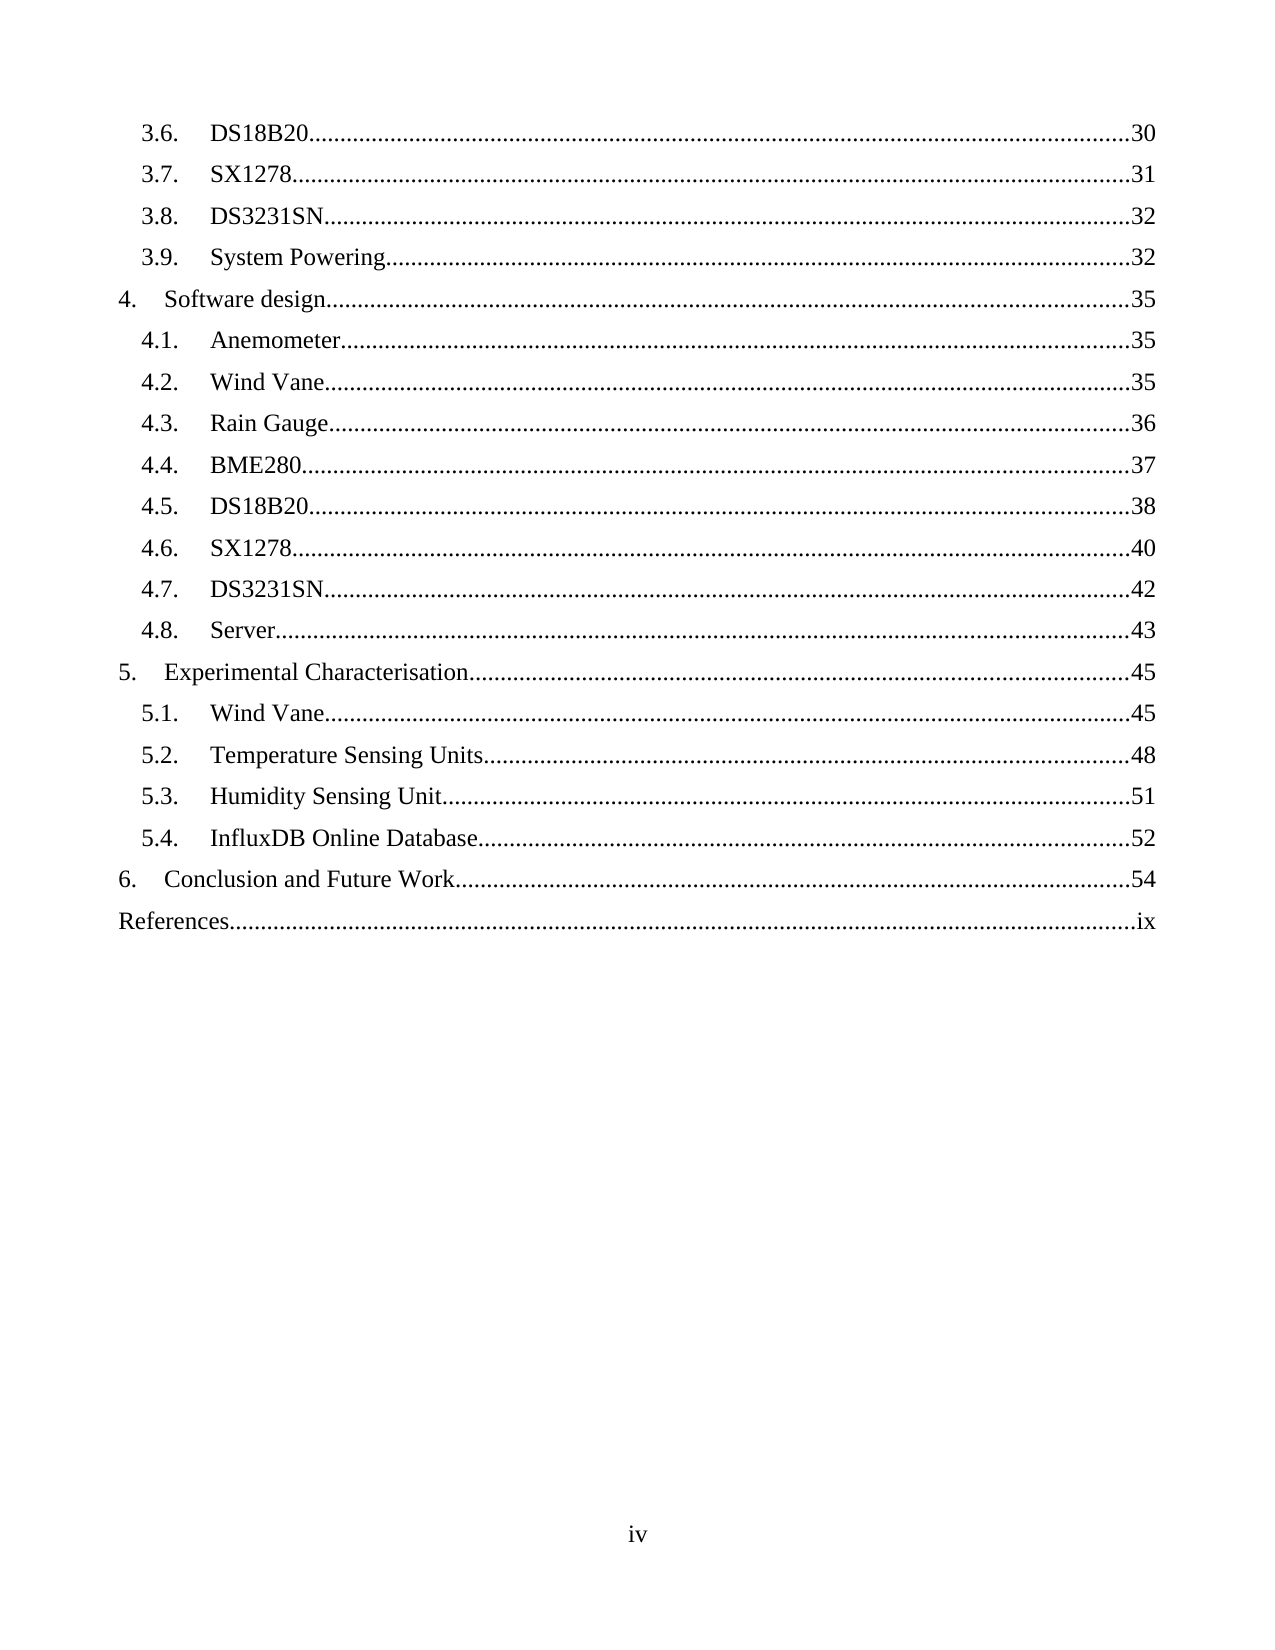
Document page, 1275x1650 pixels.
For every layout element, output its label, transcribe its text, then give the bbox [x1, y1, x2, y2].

text 3.7. SX1278 31 [141, 159, 1157, 188]
text 6. Conclusion and Future Work 54 [118, 864, 1157, 893]
text 4.1. Anemometer 35 [141, 325, 1157, 354]
text 5.2. Temperature Sensing Units 48 [141, 740, 1157, 769]
text 4.3. Rain Gauge 36 [141, 408, 1157, 437]
text 4.5. DS18B20 38 [141, 491, 1157, 520]
text 4.2. Wind Vane 35 [141, 367, 1157, 396]
text 4.6. SX1278 40 [141, 533, 1157, 561]
text 3.8. DS3231SN 32 [141, 201, 1157, 230]
text References ix [118, 906, 1157, 934]
text 4.4. BME280 37 [141, 450, 1157, 478]
text 5.1. Wind Vane 45 [141, 698, 1157, 727]
text 4.8. Server 43 [141, 616, 1157, 644]
text 4. Software design 35 [118, 284, 1157, 313]
text 4.7. DS3231SN 42 [141, 574, 1157, 603]
text 3.6. DS18B20 30 [141, 118, 1157, 147]
text 5. Experimental Characterisation 45 [118, 657, 1157, 686]
text 5.3. Humidity Sensing Unit 51 [141, 781, 1157, 810]
text 3.9. System Powering 32 [141, 242, 1157, 271]
text 5.4. InfluxDB Online Database 52 [141, 823, 1157, 852]
